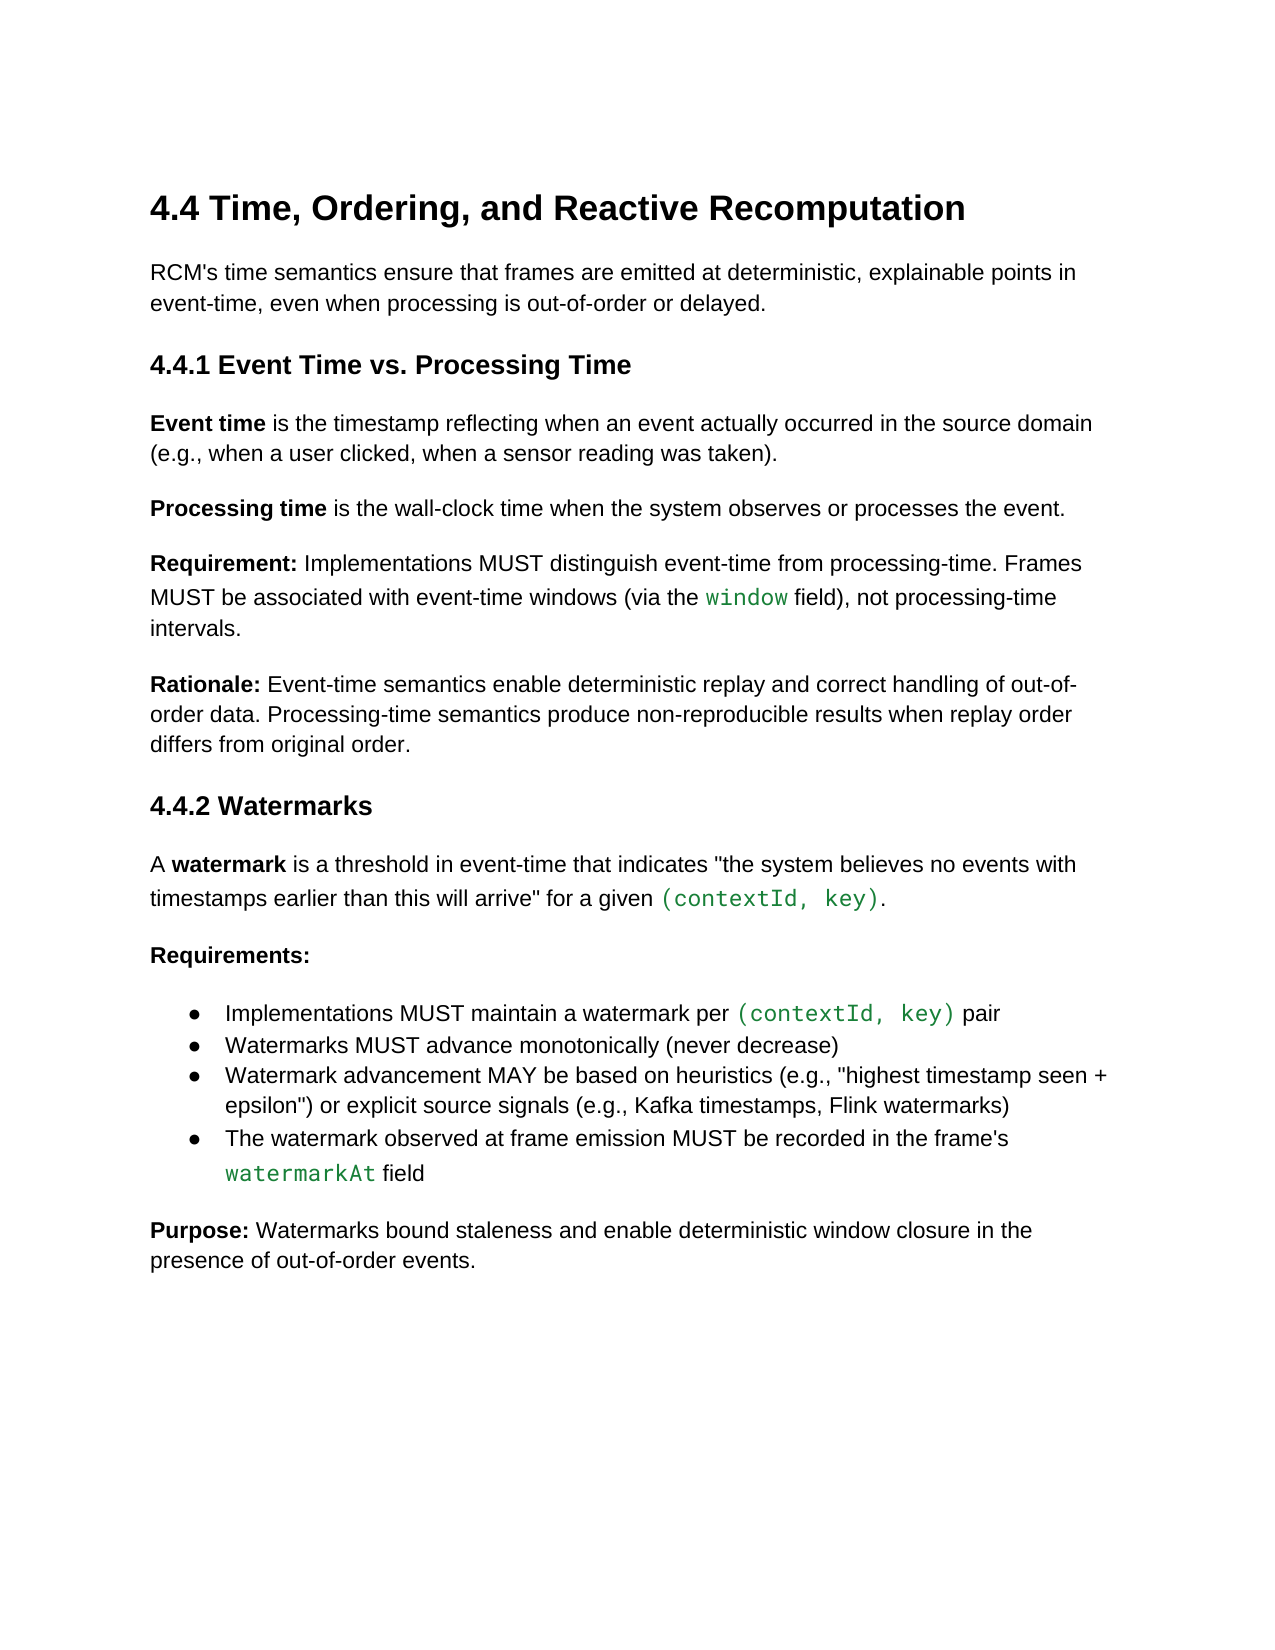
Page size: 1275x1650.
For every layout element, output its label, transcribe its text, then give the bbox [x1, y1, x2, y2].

list Implementations MUST maintain a watermark per (contextId, key) pair [187, 997, 1125, 1027]
text Purpose: Watermarks bound staleness and enable deterministic window closure in the presence of out-of-order events. [150, 1217, 1125, 1273]
list Watermarks MUST advance monotonically (never decrease) [187, 1032, 1125, 1058]
text Requirement: Implementations MUST distinguish event-time from processing-time. Frames MUST be associated with event-time windows (via the window field), not processing-time intervals. [150, 550, 1125, 642]
list Watermark advancement MAY be based on heuristics (e.g., "highest timestamp seen + epsilon") or explicit source signals (e.g., Kafka timestamps, Flink watermarks) [187, 1062, 1125, 1118]
text Rationale: Event-time semantics enable deterministic replay and correct handling of out-of-order data. Processing-time semantics produce non-reproducible results when replay order differs from original order. [150, 671, 1125, 757]
text Requirements: [150, 942, 1125, 968]
list The watermark observed at frame emission MUST be recorded in the frame's watermarkAt field [187, 1122, 1125, 1187]
text Processing time is the wall-clock time when the system observes or processes the event. [150, 495, 1125, 522]
text RCM's time semantics ensure that frames are emitted at deterministic, explainable points in event-time, even when processing is out-of-order or delayed. [150, 259, 1125, 316]
text A watermark is a threshold in event-time that indicates "the system believes no events with timestamps earlier than this will arrive" for a given (contextId, key). [150, 851, 1125, 912]
subtitle 4.4 Time, Ordering, and Reactive Recomputation [150, 187, 1125, 228]
subtitle 4.4.2 Watermarks [150, 790, 1125, 822]
subtitle 4.4.1 Event Time vs. Processing Time [150, 349, 1125, 380]
text Event time is the timestamp reflecting when an event actually occurred in the source domain (e.g., when a user clicked, when a sensor reading was taken). [150, 410, 1125, 466]
